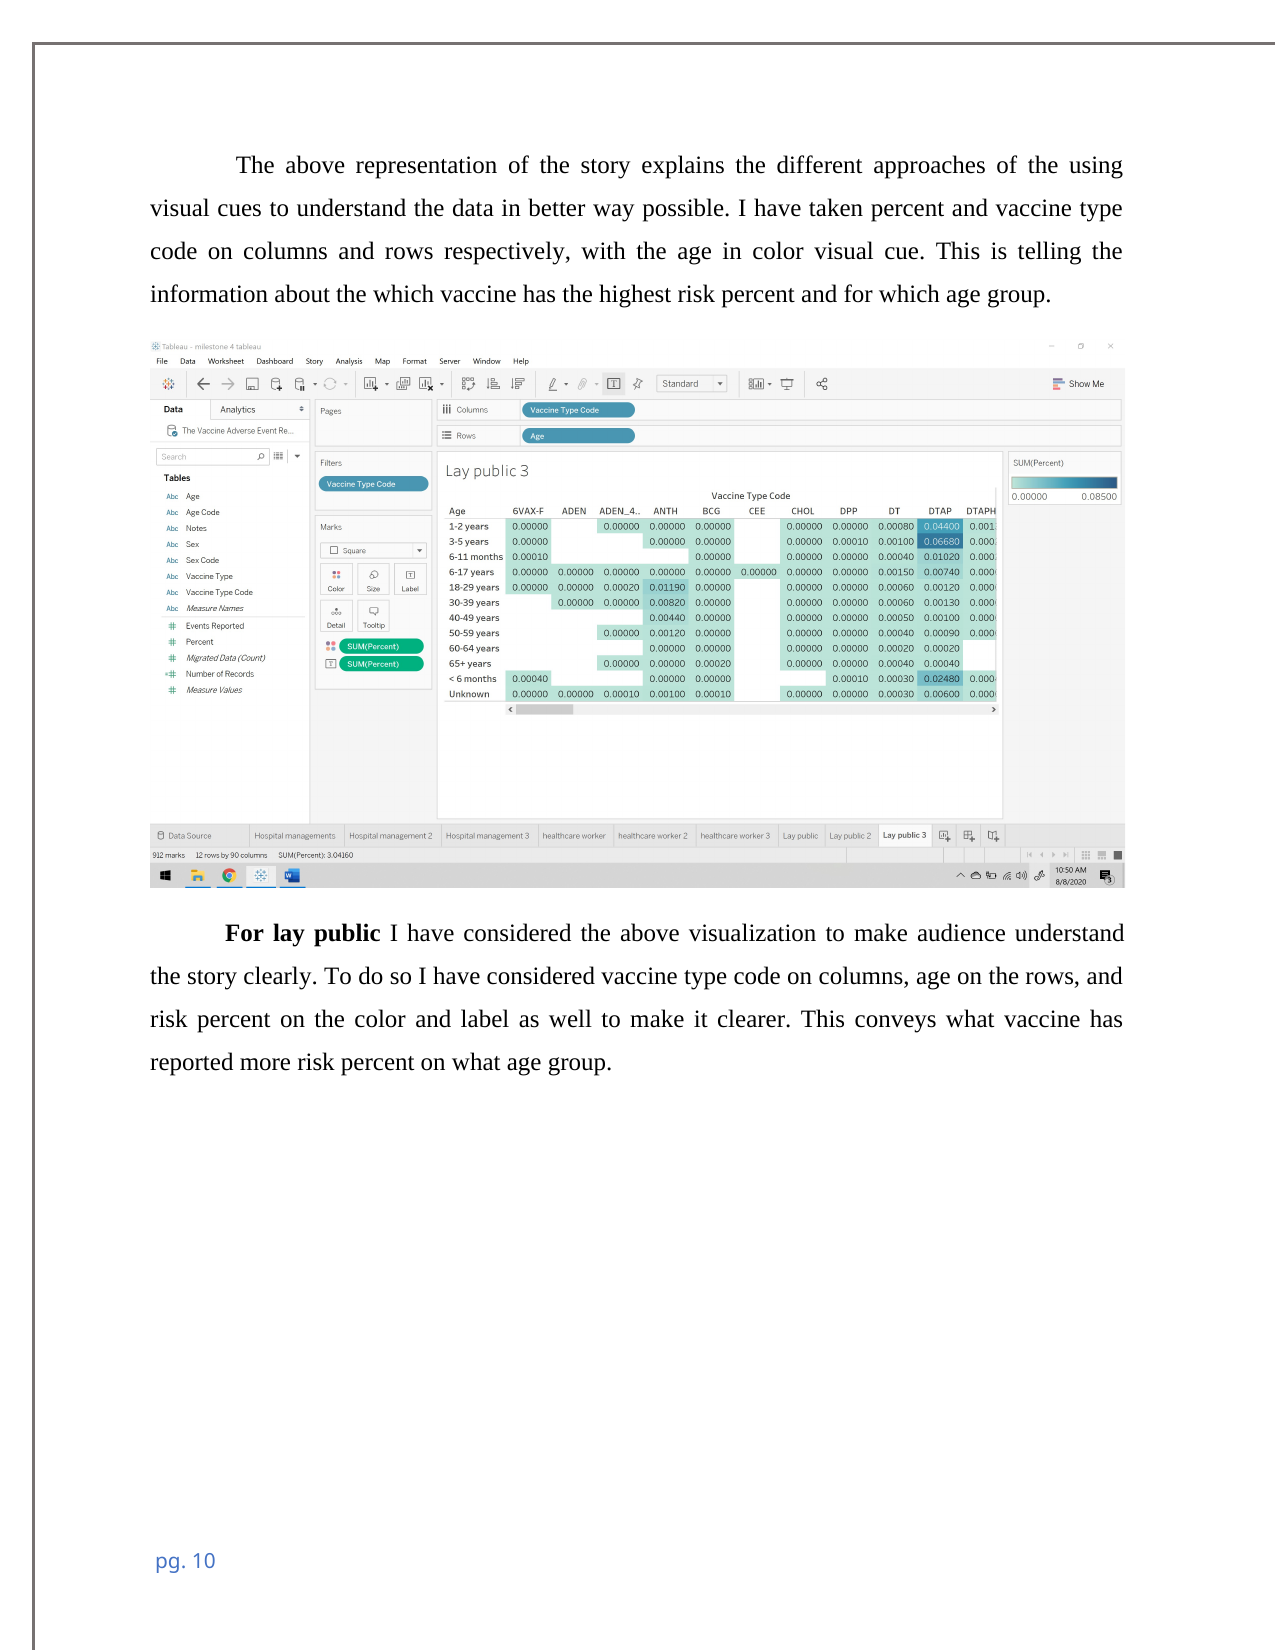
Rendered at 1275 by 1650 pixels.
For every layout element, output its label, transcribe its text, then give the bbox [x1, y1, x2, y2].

text The above representation of the story explains the different approaches of the using visual cues to understand the data in better way possible. I have taken percent and vaccine type code on columns and rows respectively, with the age in color visual cue. This is telling the information about the which vaccine has the highest risk percent and for which age group. [150, 150, 1125, 308]
picture [150, 339, 1125, 888]
text For lay public I have considered the above visualization to make audience understand the story clearly. To do so I have considered vaccine type code on columns, age on the rows, and risk percent on the color and label as well to make it clearer. This conveys what vaccine has reported more risk percent on what age group. [150, 918, 1125, 1076]
